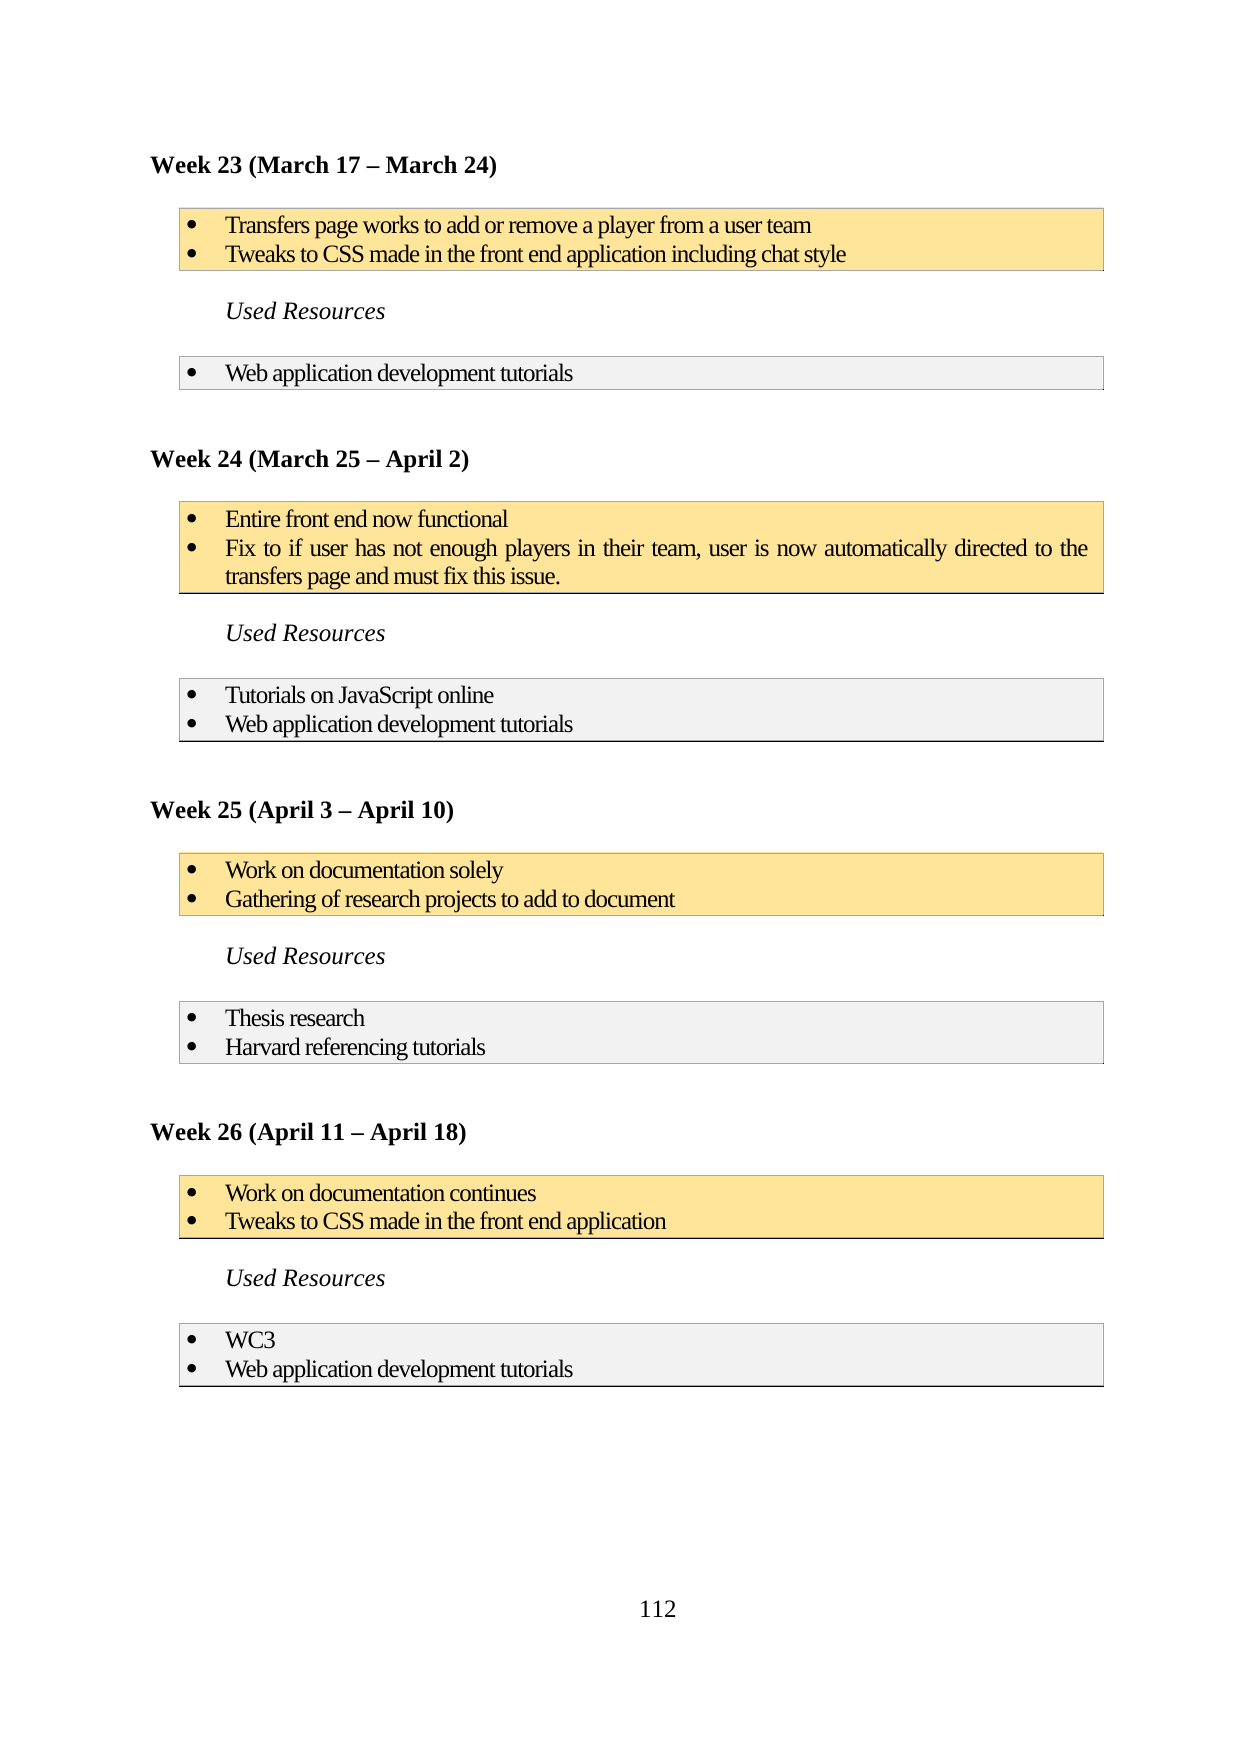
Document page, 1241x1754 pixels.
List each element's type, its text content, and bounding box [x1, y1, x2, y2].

title Web application development tutorials [180, 357, 1103, 389]
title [180, 1204, 1103, 1237]
title WC3 [180, 1324, 1103, 1352]
subtitle Week 24 (March 25 – April 2) [150, 444, 1090, 472]
title Transfers page works to add or remove a player from a user team [180, 209, 1103, 236]
title Thesis research [180, 1002, 1103, 1029]
title Web application development tutorials [180, 707, 1103, 740]
title Work on documentation continues [180, 1176, 1103, 1204]
title Harvard referencing tutorials [180, 1029, 1103, 1063]
text Used Resources [150, 618, 1090, 647]
text Used Resources [150, 296, 1090, 324]
title Gathering of research projects to add to document [180, 881, 1103, 915]
text Used Resources [150, 941, 1090, 969]
text Used Resources [150, 1263, 1090, 1292]
subtitle Week 23 (March 17 – March 24) [150, 150, 1090, 179]
title Tweaks to CSS made in the front end application including chat style [180, 236, 1103, 270]
title Web application development tutorials [180, 1352, 1103, 1385]
title Tutorials on JavaScript online [180, 679, 1103, 707]
subtitle Week 26 (April 11 – April 18) [150, 1117, 1090, 1146]
title Entire front end now functional [180, 502, 1103, 530]
title Fix to if user has not enough players in their team, user is now automatically directed to the transfers page and must fix this issue. [180, 530, 1103, 592]
subtitle Week 25 (April 3 – April 10) [150, 795, 1090, 824]
title Work on documentation solely [180, 854, 1103, 881]
